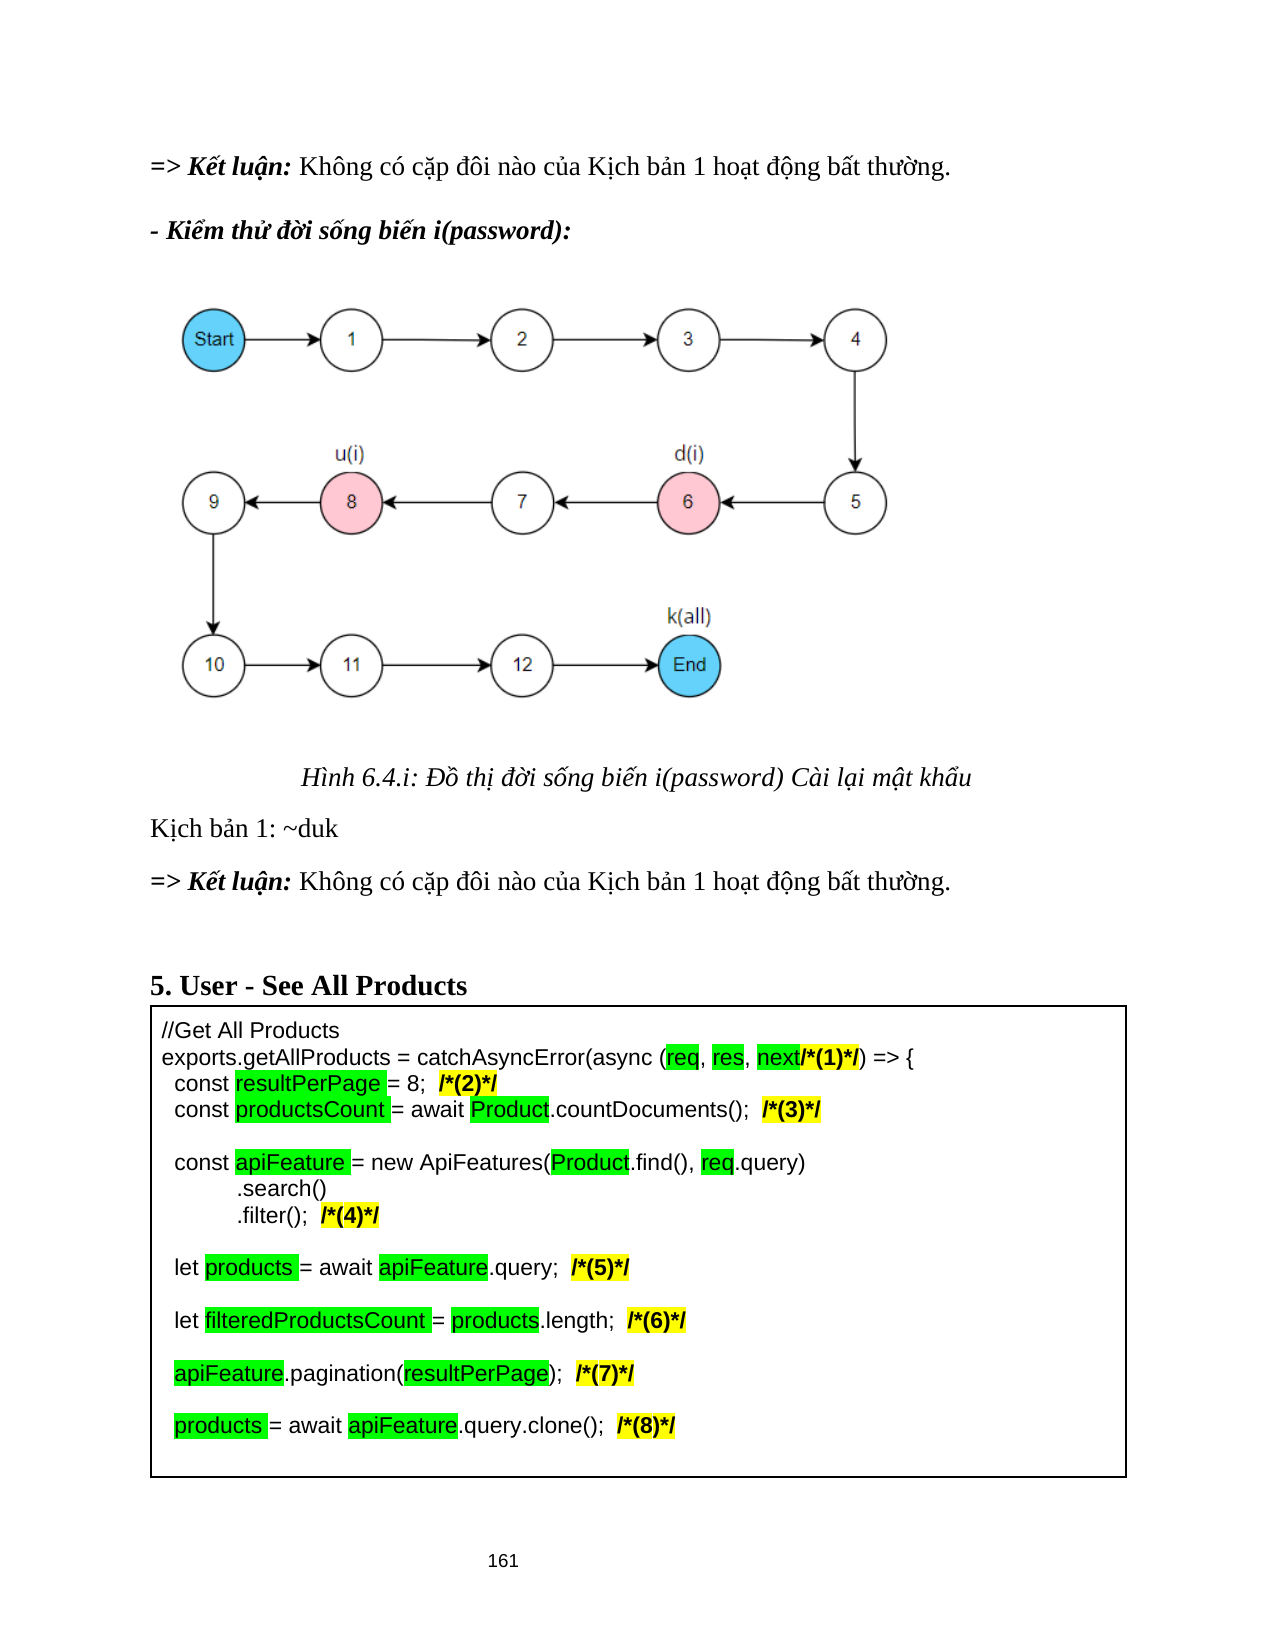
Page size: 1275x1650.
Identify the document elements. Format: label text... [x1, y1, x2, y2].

subtitle 5. User - See All Products [150, 968, 1125, 1002]
text Hình 6.4.i: Đồ thị đời sống biến i(password) Cài lại mật khẩu [150, 761, 1125, 792]
text => Kết luận: Không có cặp đôi nào của Kịch bản 1 hoạt động bất thường. [150, 864, 1125, 896]
text => Kết luận: Không có cặp đôi nào của Kịch bản 1 hoạt động bất thường. [150, 150, 1125, 181]
text Kịch bản 1: ~duk [150, 813, 1125, 844]
subtitle - Kiểm thử đời sống biến i(password): [150, 214, 1125, 246]
picture [150, 258, 915, 740]
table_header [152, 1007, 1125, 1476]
